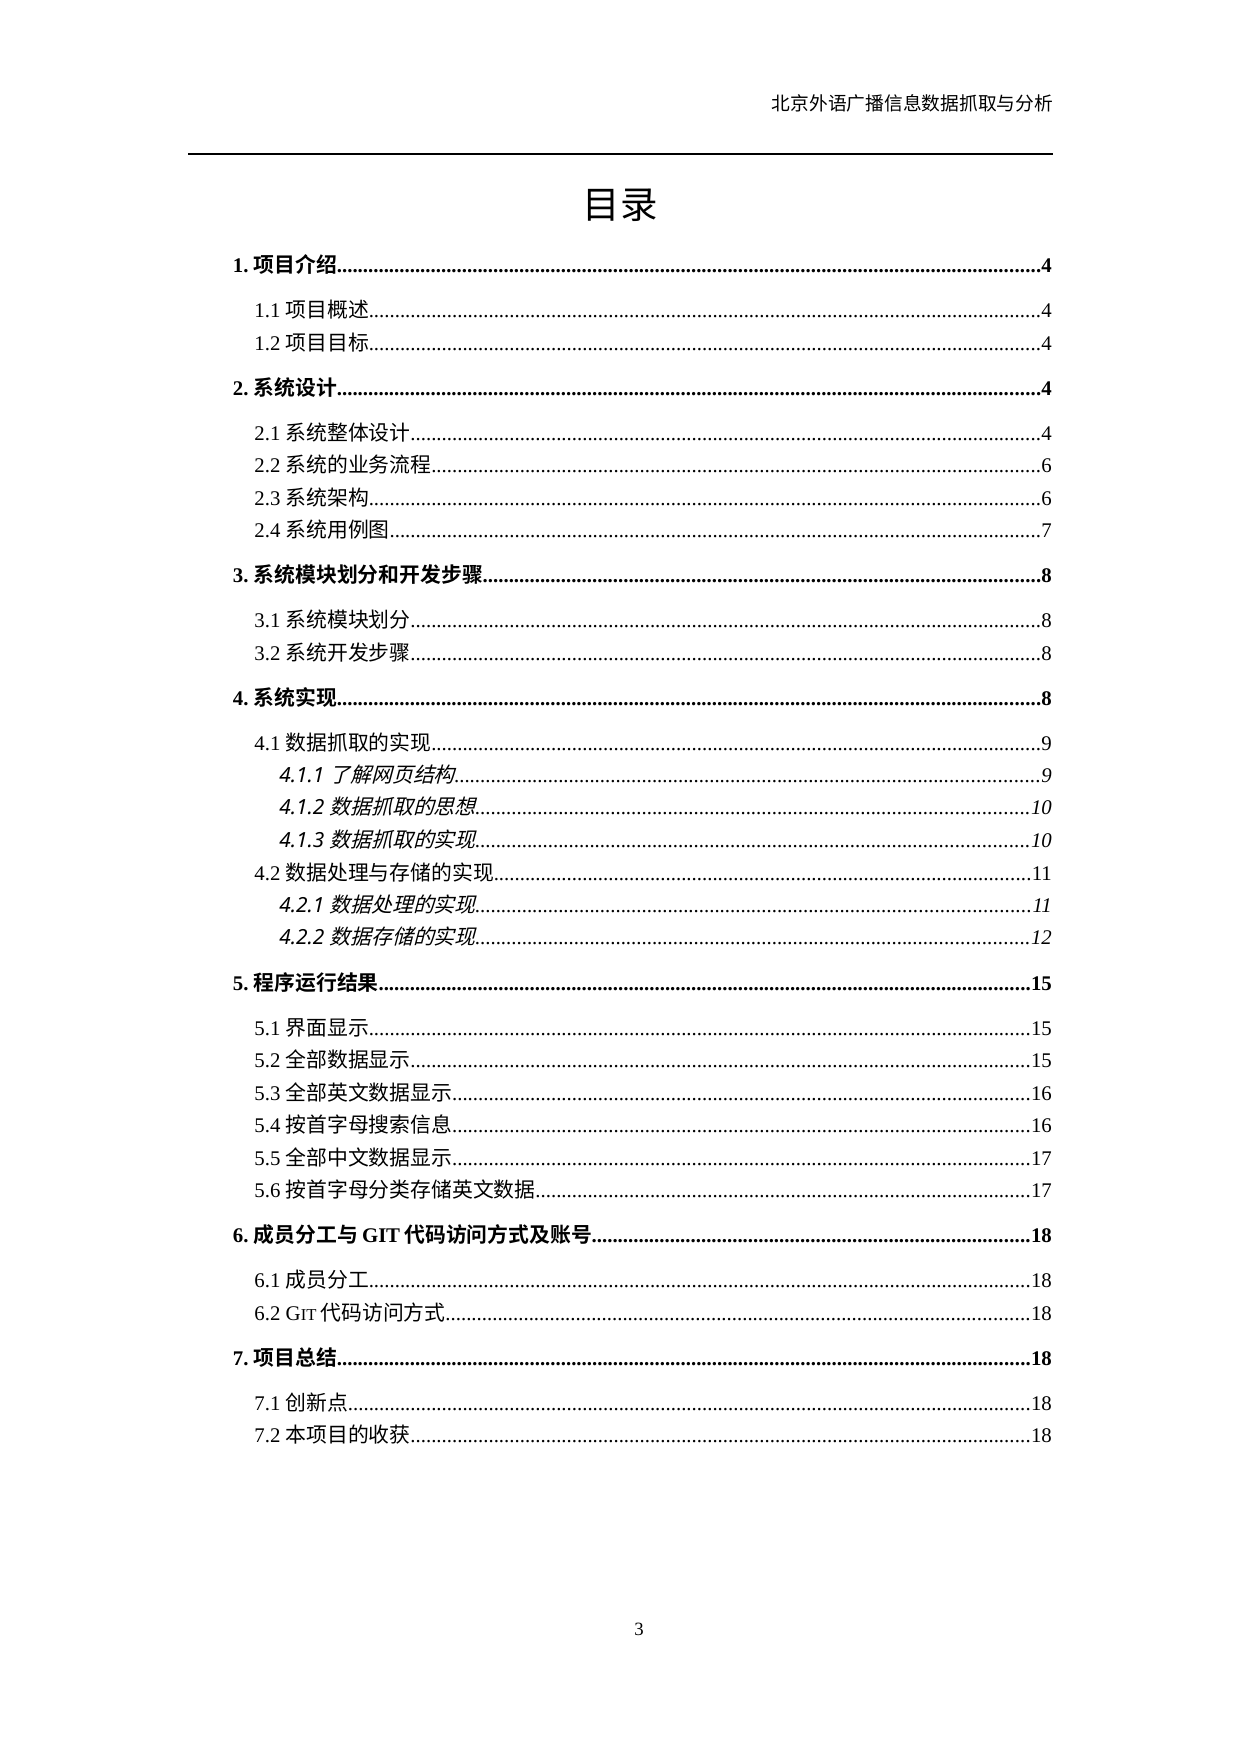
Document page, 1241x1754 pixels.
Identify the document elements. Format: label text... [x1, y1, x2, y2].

text 6.2 Git代码访问方式 18 [212, 1294, 1053, 1327]
text 目录 [187, 169, 1053, 234]
text 4.2.1 数据处理的实现 11 [237, 887, 1053, 919]
text 7.1 创新点 18 [212, 1384, 1053, 1417]
text 5.5 全部中文数据显示 17 [212, 1139, 1053, 1172]
text 4.1.1 了解网页结构 9 [237, 757, 1053, 789]
text 1.2 项目目标 4 [212, 324, 1053, 357]
text 5.2 全部数据显示 15 [212, 1042, 1053, 1074]
text 7. 项目总结 18 [187, 1339, 1053, 1372]
text 5.3 全部英文数据显示 16 [212, 1074, 1053, 1107]
text 4.2.2 数据存储的实现 12 [237, 919, 1053, 952]
text 2. 系统设计 4 [187, 369, 1053, 402]
text 4. 系统实现 8 [187, 679, 1053, 712]
text 2.3 系统架构 6 [212, 479, 1053, 512]
text 3. 系统模块划分和开发步骤 8 [187, 557, 1053, 589]
text 5.6 按首字母分类存储英文数据 17 [212, 1172, 1053, 1204]
text 2.4 系统用例图 7 [212, 512, 1053, 544]
text 6. 成员分工与Git代码访问方式及账号 18 [187, 1217, 1053, 1249]
text 4.1.3 数据抓取的实现 10 [237, 822, 1053, 854]
text 6.1 成员分工 18 [212, 1262, 1053, 1294]
text 4.1 数据抓取的实现 9 [212, 724, 1053, 757]
text 2.1 系统整体设计 4 [212, 414, 1053, 447]
text 1.1 项目概述 4 [212, 292, 1053, 324]
text 7.2 本项目的收获 18 [212, 1417, 1053, 1449]
text 2.2 系统的业务流程 6 [212, 447, 1053, 479]
text 5.1 界面显示 15 [212, 1009, 1053, 1042]
text 5.4 按首字母搜索信息 16 [212, 1107, 1053, 1139]
text 1. 项目介绍 4 [187, 247, 1053, 279]
text 3.1 系统模块划分 8 [212, 602, 1053, 634]
text 4.1.2 数据抓取的思想 10 [237, 789, 1053, 822]
text 3.2 系统开发步骤 8 [212, 634, 1053, 667]
text 5. 程序运行结果 15 [187, 964, 1053, 997]
text 4.2 数据处理与存储的实现 11 [212, 854, 1053, 887]
